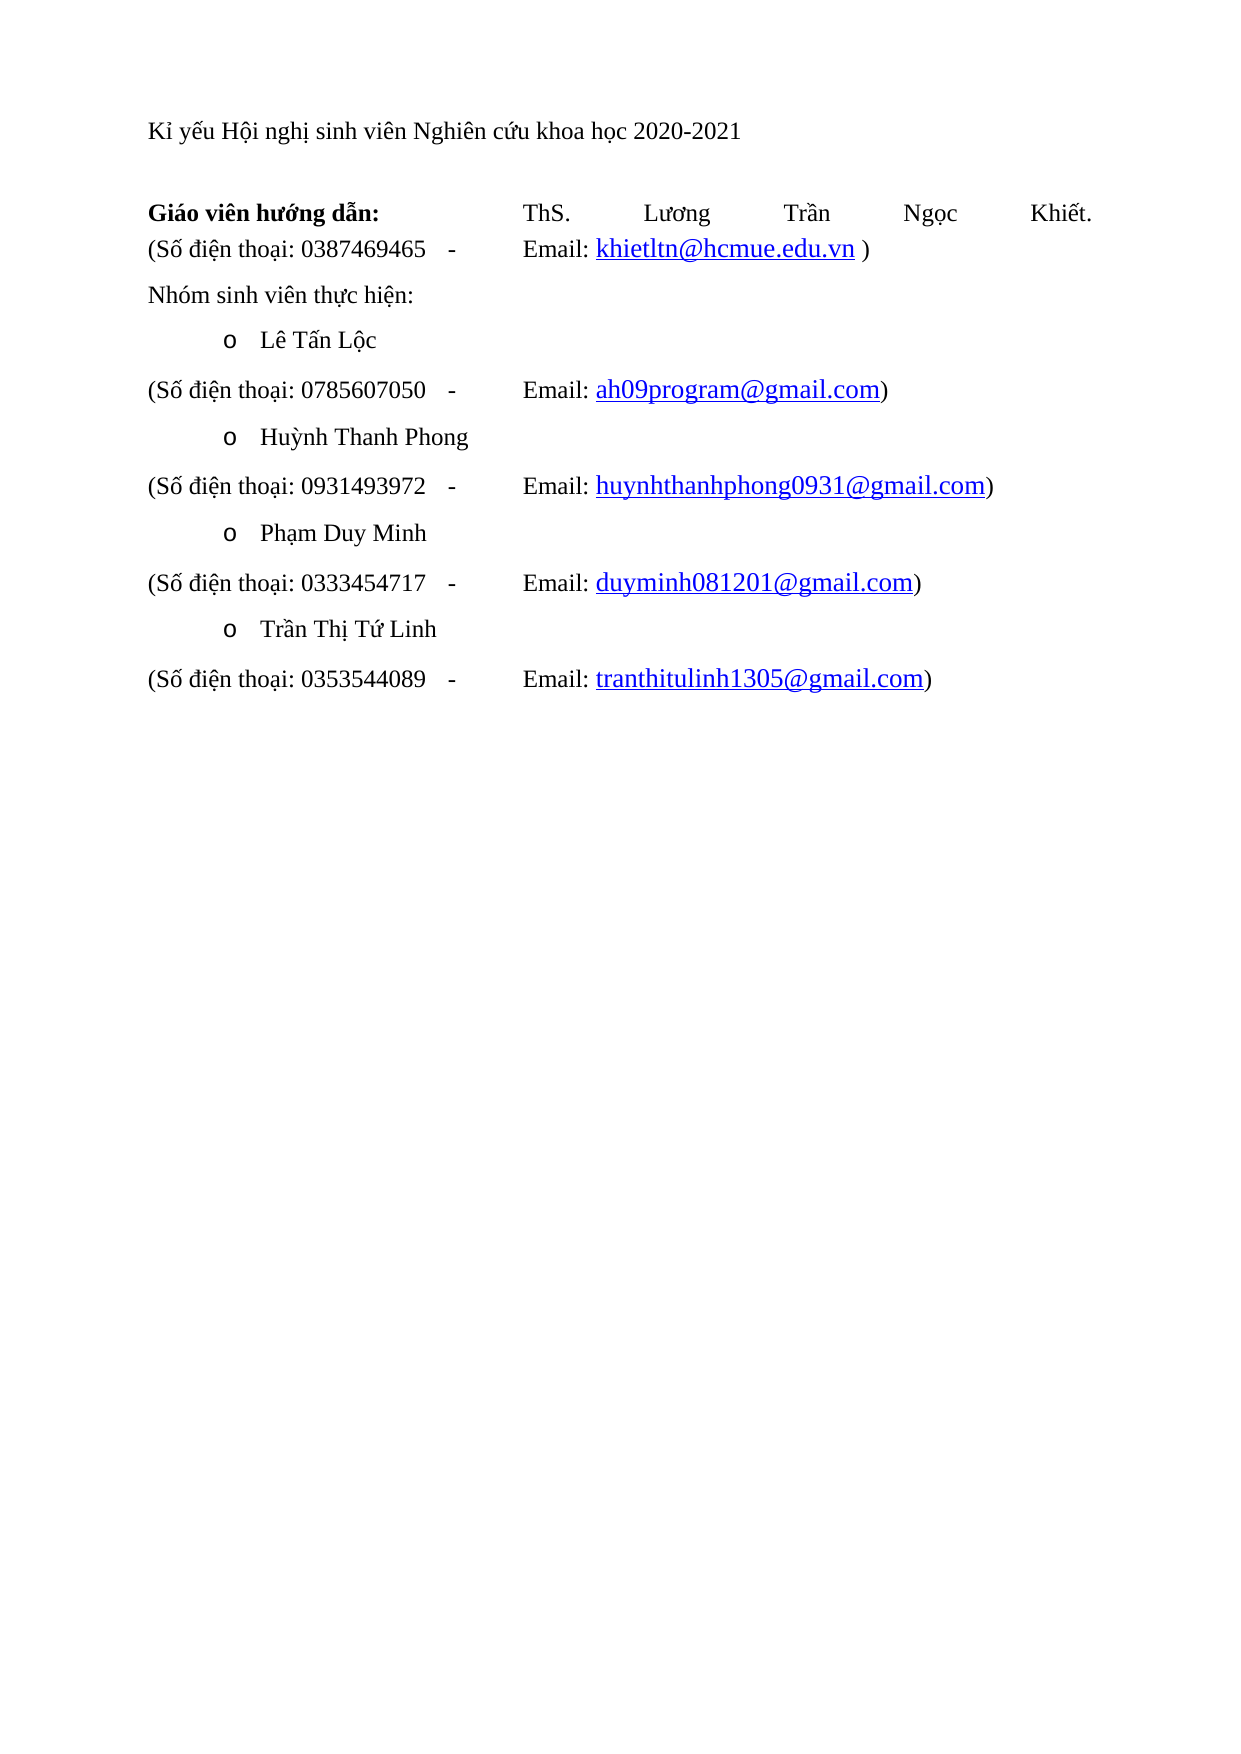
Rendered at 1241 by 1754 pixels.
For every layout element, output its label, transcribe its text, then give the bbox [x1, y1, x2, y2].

text Nhóm sinh viên thực hiện: [148, 280, 1092, 309]
list Trần Thị Tứ Linh [222, 614, 1092, 645]
text (Số điện thoại: 0931493972 - Email: huynhthanhphong0931@gmail.com) [148, 469, 1092, 501]
list Lê Tấn Lộc [222, 325, 1092, 356]
text (Số điện thoại: 0333454717 - Email: duyminh081201@gmail.com) [148, 566, 1092, 597]
list Phạm Duy Minh [222, 518, 1092, 548]
text (Số điện thoại: 0785607050 - Email: ah09program@gmail.com) [148, 373, 1092, 404]
list Huỳnh Thanh Phong [222, 422, 1092, 452]
text Giáo viên hướng dẫn: ThS. Lương Trần Ngọc Khiết. (Số điện thoại: 0387469465 - Email: khietltn@hcmue.edu.vn ) [148, 198, 1092, 263]
text (Số điện thoại: 0353544089 - Email: tranthitulinh1305@gmail.com) [148, 662, 1092, 693]
